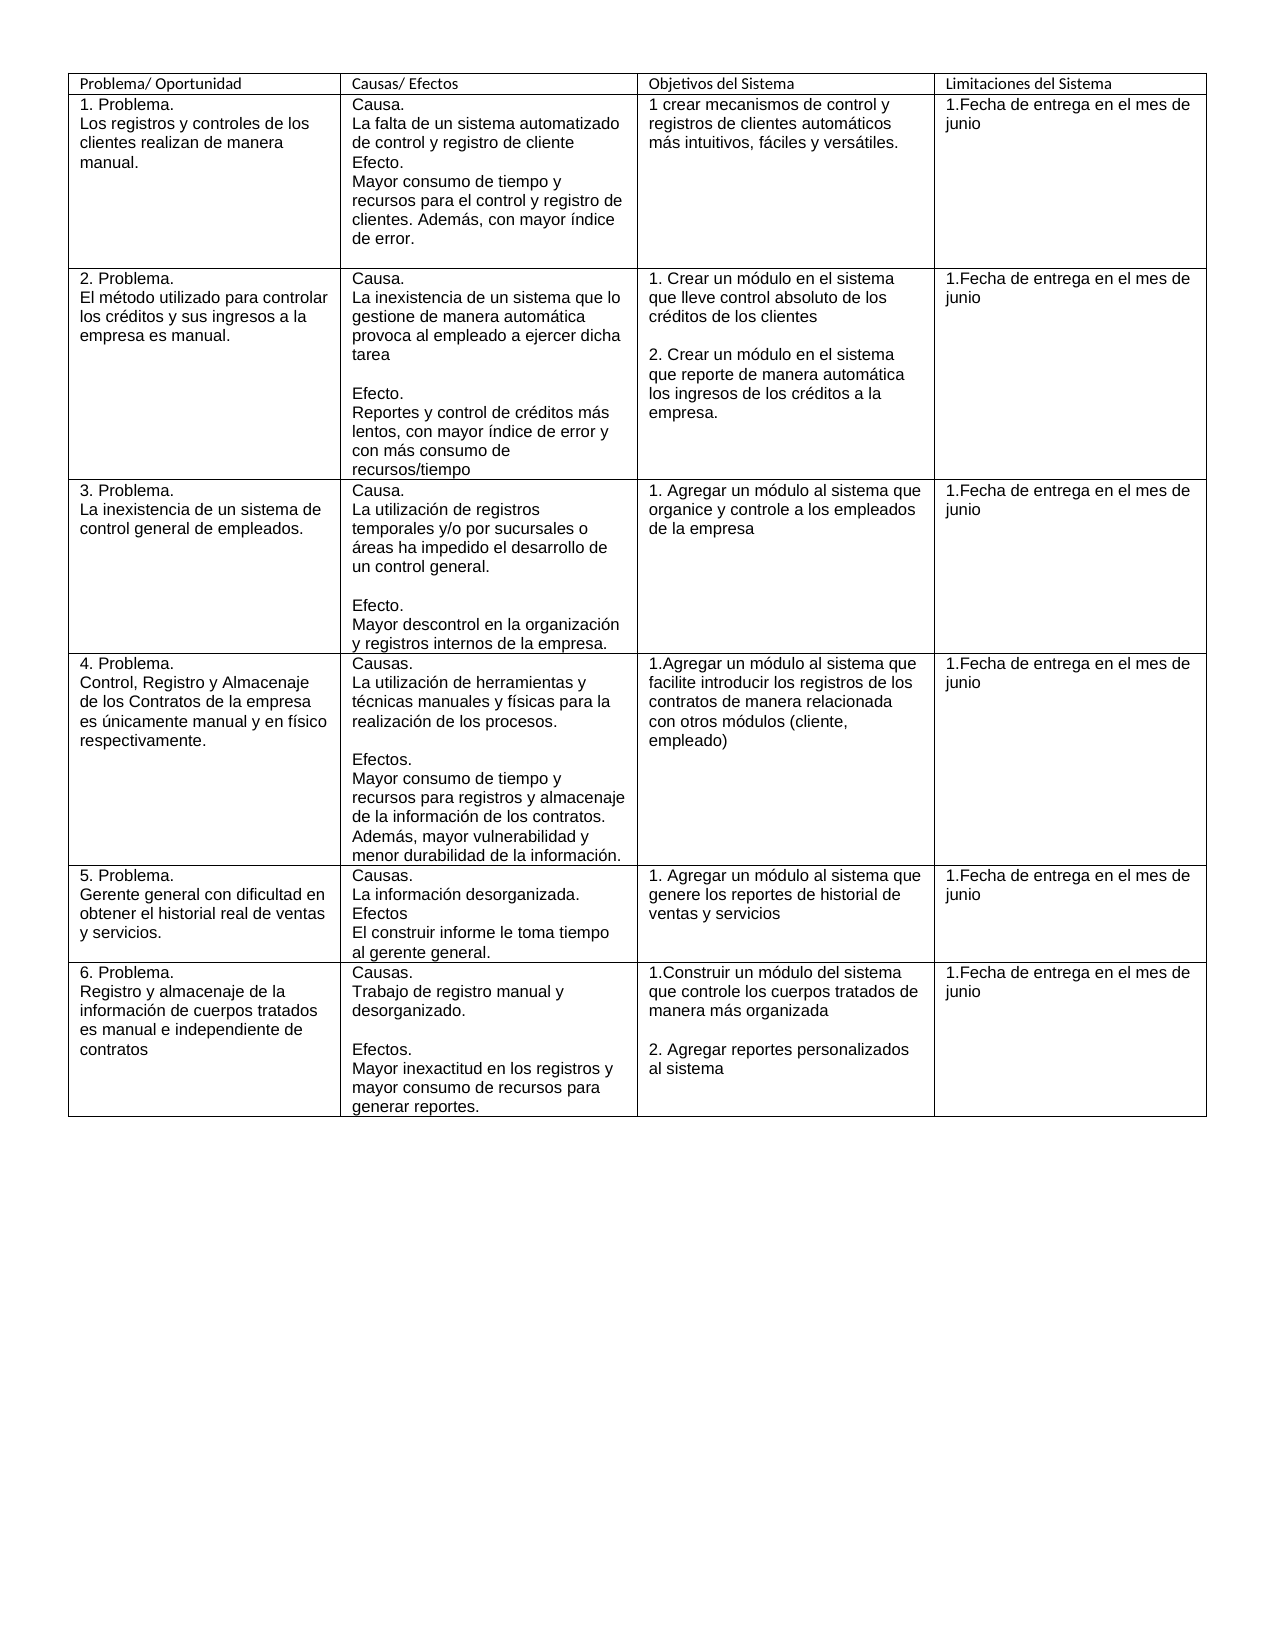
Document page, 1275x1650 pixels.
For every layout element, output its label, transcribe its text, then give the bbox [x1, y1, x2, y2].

table_cell 4. Problema. Control, Registro y Almacenaje de los Contratos de la empresa es únicamente manual y en físico respectivamente. [69, 654, 340, 865]
table_cell 1. Agregar un módulo al sistema que organice y controle a los empleados de la empresa [638, 480, 934, 653]
table_cell 1.Fecha de entrega en el mes de junio [935, 269, 1206, 479]
table_cell 1. Agregar un módulo al sistema que genere los reportes de historial de ventas y servicios [638, 866, 934, 962]
table_cell 1. Problema. Los registros y controles de los clientes realizan de manera manual. [69, 95, 340, 267]
table_cell 1.Construir un módulo del sistema que controle los cuerpos tratados de manera más organizada 2. Agregar reportes personalizados al sistema [638, 963, 934, 1116]
table_cell 1.Fecha de entrega en el mes de junio [935, 654, 1206, 865]
table_cell 1 crear mecanismos de control y registros de clientes automáticos más intuitivos, fáciles y versátiles. [638, 95, 934, 267]
table_cell 1. Crear un módulo en el sistema que lleve control absoluto de los créditos de los clientes 2. Crear un módulo en el sistema que reporte de manera automática los ingresos de los créditos a la empresa. [638, 269, 934, 479]
table_header Limitaciones del Sistema [935, 74, 1206, 94]
table_cell 1.Fecha de entrega en el mes de junio [935, 95, 1206, 267]
table_cell Causas. Trabajo de registro manual y desorganizado. Efectos. Mayor inexactitud en los registros y mayor consumo de recursos para generar reportes. [341, 963, 637, 1116]
table_header Objetivos del Sistema [638, 74, 934, 94]
table_cell Causa. La falta de un sistema automatizado de control y registro de cliente Efecto. Mayor consumo de tiempo y recursos para el control y registro de clientes. Además, con mayor índice de error. [341, 95, 637, 267]
table_cell Causas. La información desorganizada. Efectos El construir informe le toma tiempo al gerente general. [341, 866, 637, 962]
table_cell Causa. La utilización de registros temporales y/o por sucursales o áreas ha impedido el desarrollo de un control general. Efecto. Mayor descontrol en la organización y registros internos de la empresa. [341, 480, 637, 653]
table_cell 1.Fecha de entrega en el mes de junio [935, 866, 1206, 962]
table_cell 1.Agregar un módulo al sistema que facilite introducir los registros de los contratos de manera relacionada con otros módulos (cliente, empleado) [638, 654, 934, 865]
table_cell 6. Problema. Registro y almacenaje de la información de cuerpos tratados es manual e independiente de contratos [69, 963, 340, 1116]
table_cell 1.Fecha de entrega en el mes de junio [935, 480, 1206, 653]
table_header Problema/ Oportunidad [69, 74, 340, 94]
table_cell Causa. La inexistencia de un sistema que lo gestione de manera automática provoca al empleado a ejercer dicha tarea Efecto. Reportes y control de créditos más lentos, con mayor índice de error y con más consumo de recursos/tiempo [341, 269, 637, 479]
table_cell 3. Problema. La inexistencia de un sistema de control general de empleados. [69, 480, 340, 653]
table_header Causas/ Efectos [341, 74, 637, 94]
table_cell Causas. La utilización de herramientas y técnicas manuales y físicas para la realización de los procesos. Efectos. Mayor consumo de tiempo y recursos para registros y almacenaje de la información de los contratos. Además, mayor vulnerabilidad y menor durabilidad de la información. [341, 654, 637, 865]
table_cell 1.Fecha de entrega en el mes de junio [935, 963, 1206, 1116]
table_cell 2. Problema. El método utilizado para controlar los créditos y sus ingresos a la empresa es manual. [69, 269, 340, 479]
table_cell 5. Problema. Gerente general con dificultad en obtener el historial real de ventas y servicios. [69, 866, 340, 962]
